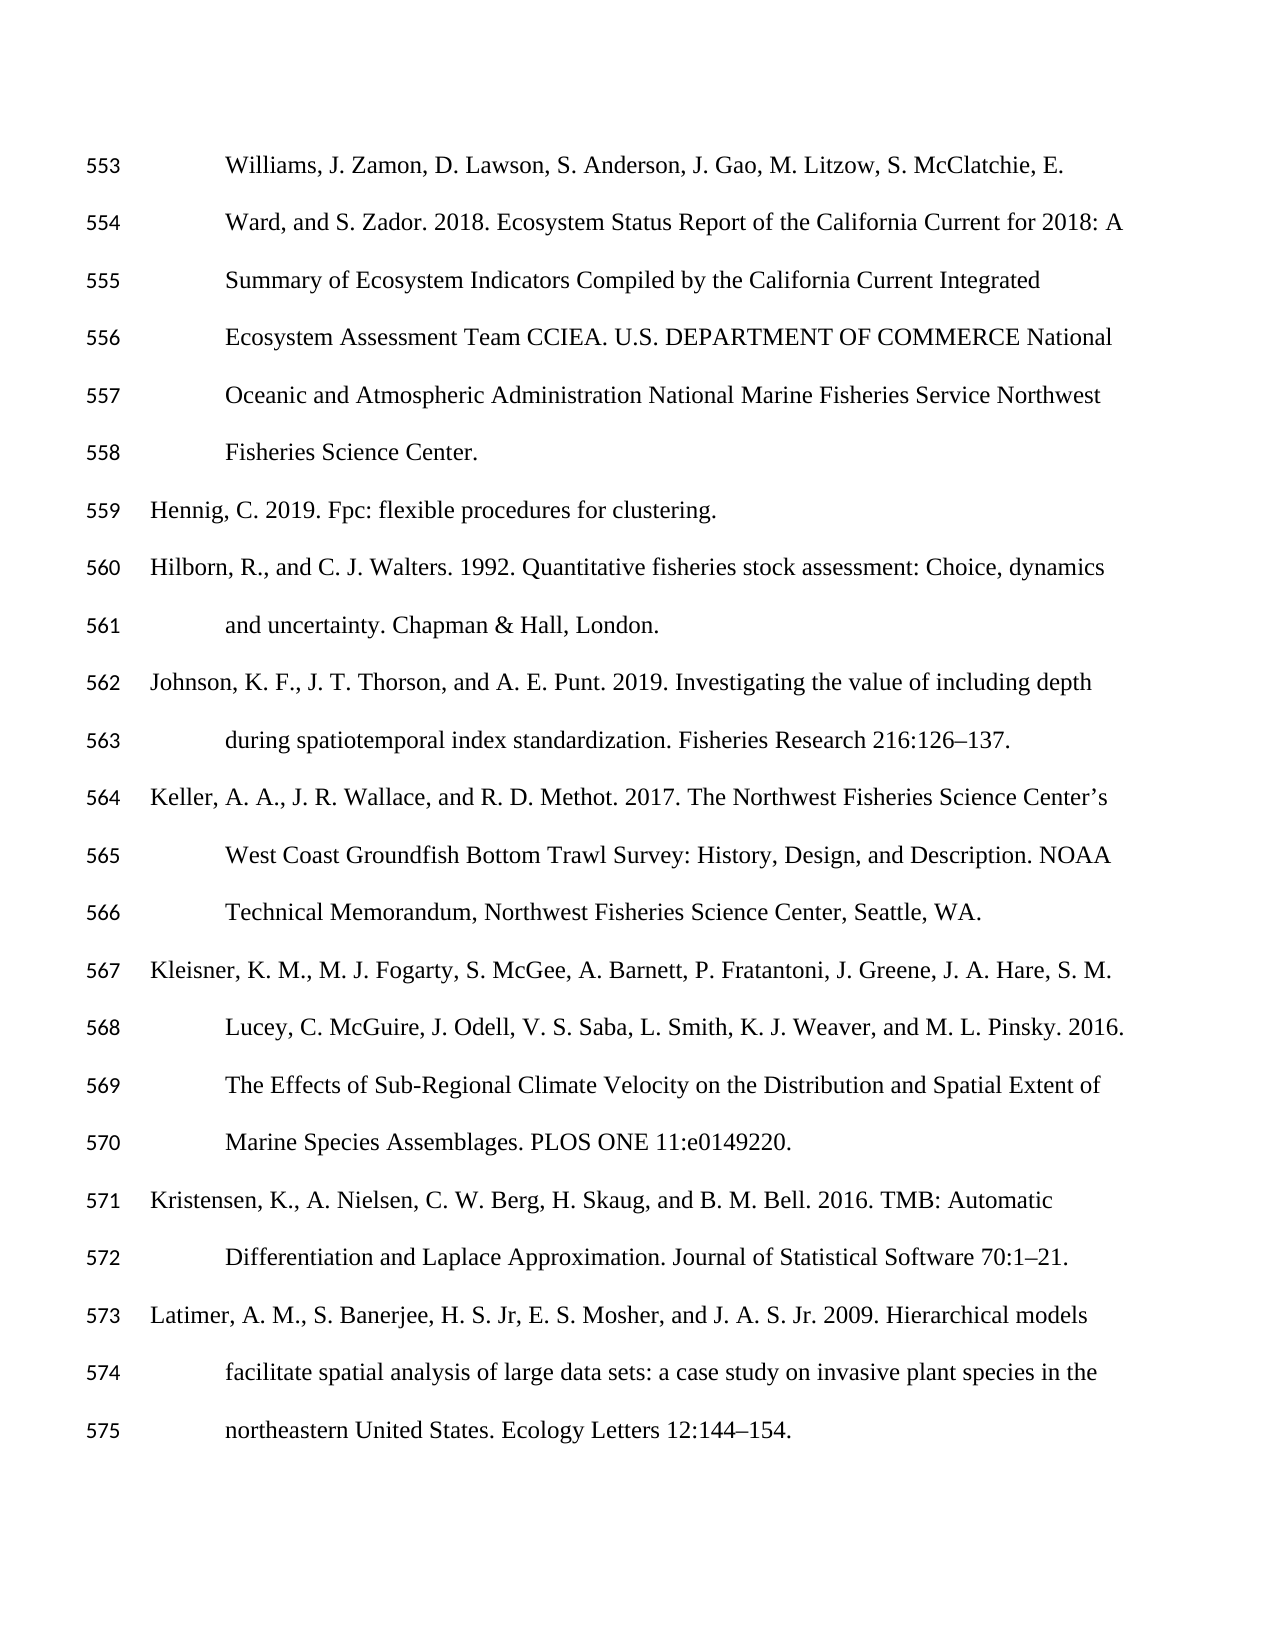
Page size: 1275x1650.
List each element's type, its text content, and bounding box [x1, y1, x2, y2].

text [150, 150, 1125, 466]
text Keller, A. A., J. R. Wallace, and R. D. Methot. 2017. The Northwest Fisheries Science Center’s West Coast Groundfish Bottom Trawl Survey: History, Design, and Description. NOAA Technical Memorandum, Northwest Fisheries Science Center, Seattle, WA. [150, 782, 1125, 926]
text Latimer, A. M., S. Banerjee, H. S. Jr, E. S. Mosher, and J. A. S. Jr. 2009. Hierarchical models facilitate spatial analysis of large data sets: a case study on invasive plant species in the northeastern United States. Ecology Letters 12:144–154. [150, 1300, 1125, 1444]
text Johnson, K. F., J. T. Thorson, and A. E. Punt. 2019. Investigating the value of including depth during spatiotemporal index standardization. Fisheries Research 216:126–137. [150, 667, 1125, 754]
text Hilborn, R., and C. J. Walters. 1992. Quantitative fisheries stock assessment: Choice, dynamics and uncertainty. Chapman & Hall, London. [150, 552, 1125, 639]
text Kristensen, K., A. Nielsen, C. W. Berg, H. Skaug, and B. M. Bell. 2016. TMB: Automatic Differentiation and Laplace Approximation. Journal of Statistical Software 70:1–21. [150, 1185, 1125, 1271]
text Kleisner, K. M., M. J. Fogarty, S. McGee, A. Barnett, P. Fratantoni, J. Greene, J. A. Hare, S. M. Lucey, C. McGuire, J. Odell, V. S. Saba, L. Smith, K. J. Weaver, and M. L. Pinsky. 2016. The Effects of Sub-Regional Climate Velocity on the Distribution and Spatial Extent of Marine Species Assemblages. PLOS ONE 11:e0149220. [150, 955, 1125, 1156]
text Hennig, C. 2019. Fpc: flexible procedures for clustering. [150, 495, 1125, 524]
